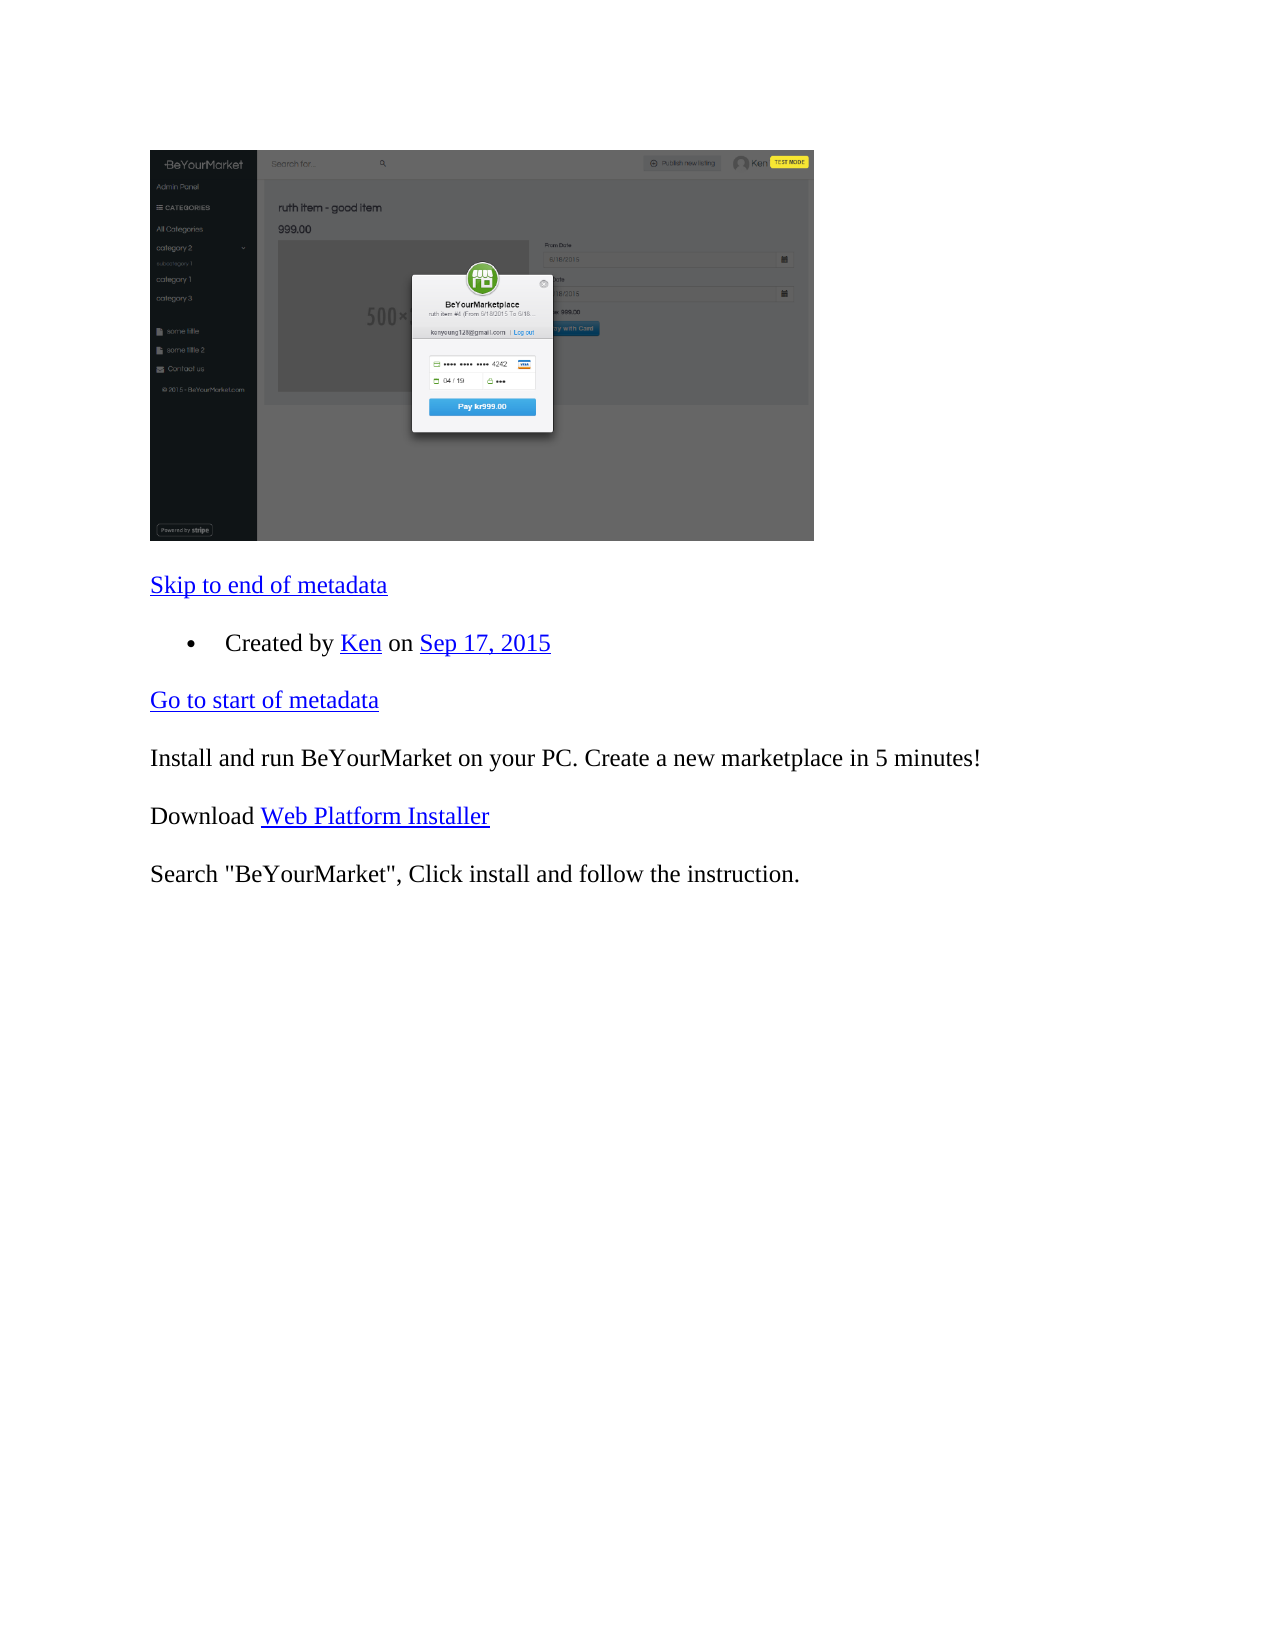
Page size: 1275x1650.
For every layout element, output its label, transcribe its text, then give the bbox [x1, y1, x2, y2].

list Created by Ken on Sep 17, 2015 [187, 628, 1125, 656]
text Skip to end of metadata [150, 570, 1125, 598]
text Search "BeYourMarket", Click install and follow the instruction. [150, 859, 1125, 888]
text Download Web Platform Installer [150, 801, 1125, 830]
picture [150, 150, 814, 541]
text Install and run BeYourMarket on your PC. Create a new marketplace in 5 minutes! [150, 743, 1125, 772]
text Go to start of metadata [150, 686, 1125, 714]
